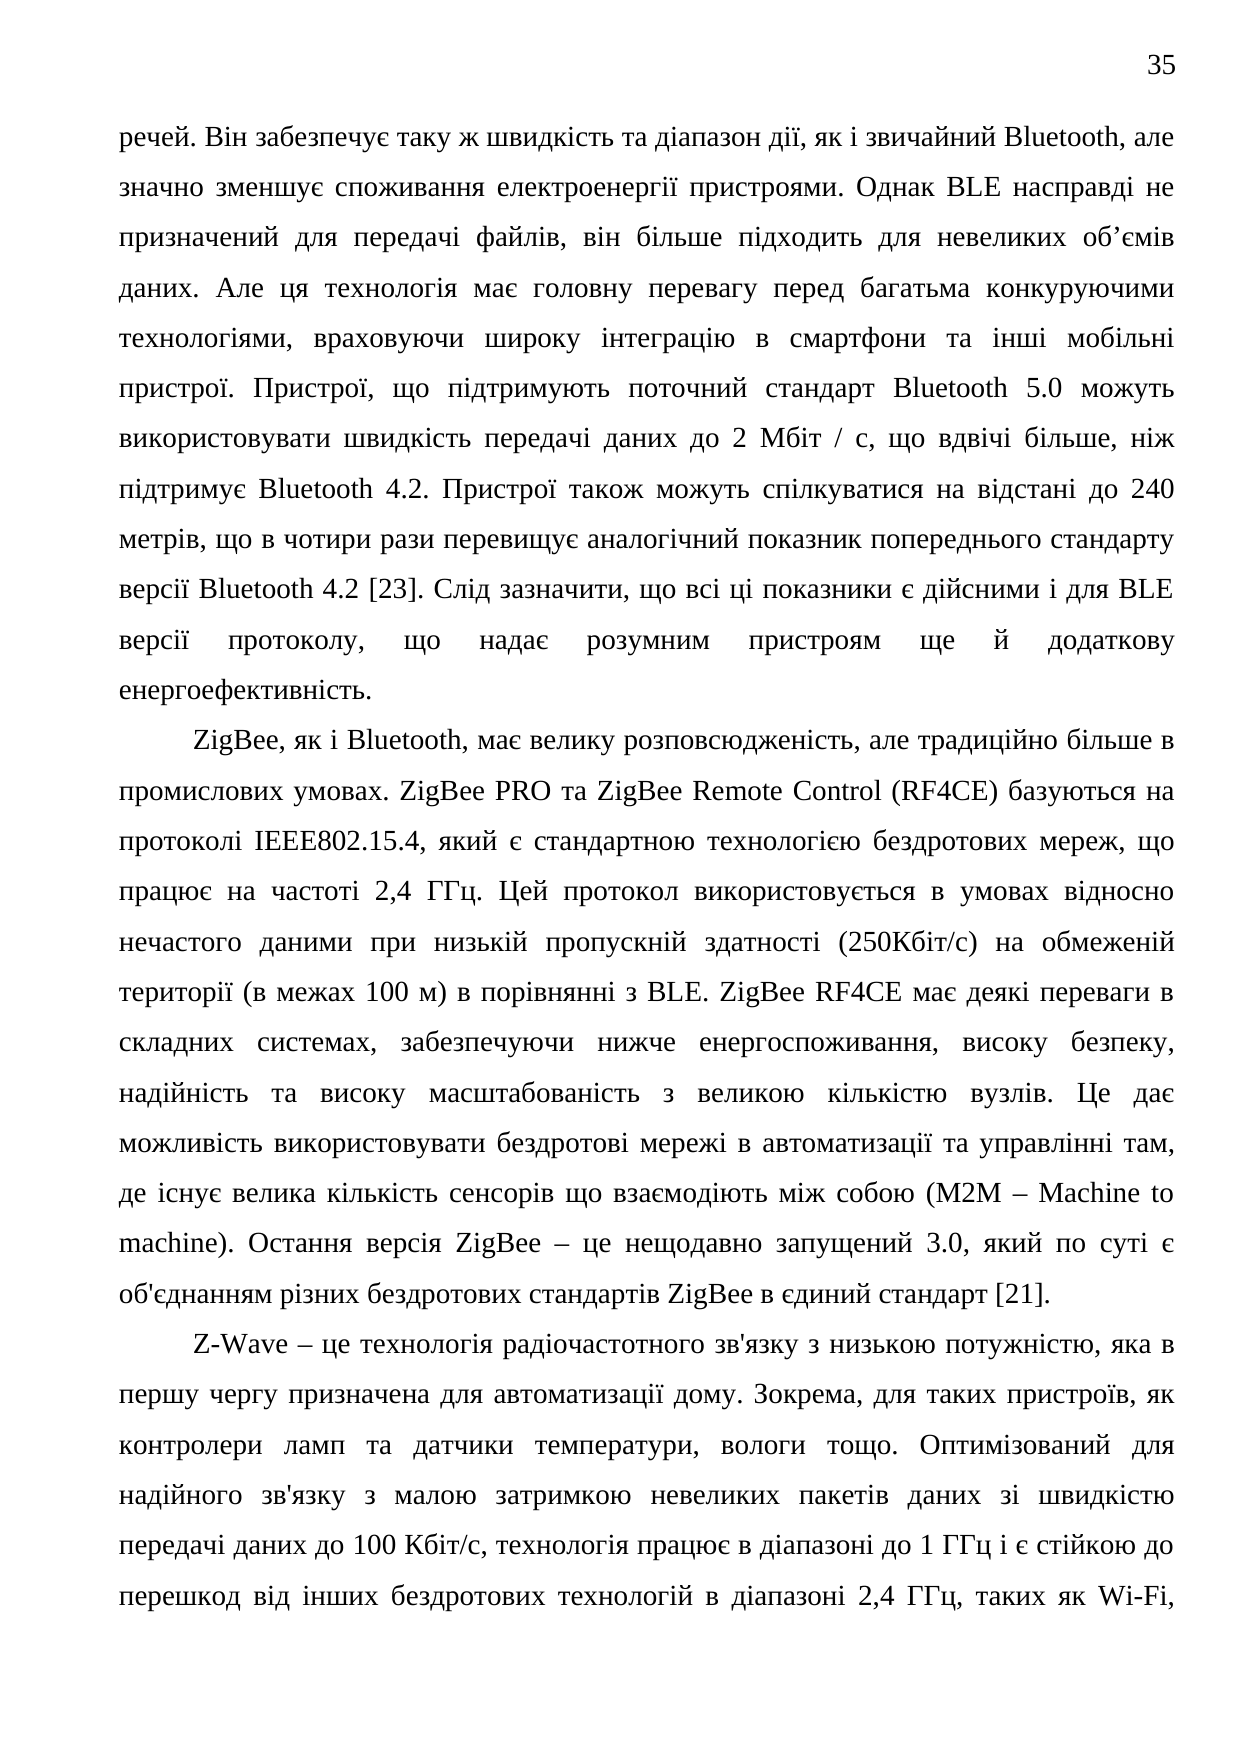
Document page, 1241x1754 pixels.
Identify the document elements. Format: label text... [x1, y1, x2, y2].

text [119, 1326, 1176, 1611]
text ZigBee, як і Bluetooth, має велику розповсюдженість, але традиційно більше в промислових умовах. ZigBee PRO та ZigBee Remote Control (RF4CE) базуються на протоколі IEEE802.15.4, який є стандартною технологією бездротових мереж, що працює на частоті 2,4 ГГц. Цей протокол використовується в умовах відносно нечастого даними при низькій пропускній здатності (250Кбіт/с) на обмеженій території (в межах 100 м) в порівнянні з BLE. ZigBee RF4CE має деякі переваги в складних системах, забезпечуючи нижче енергоспоживання, високу безпеку, надійність та високу масштабованість з великою кількістю вузлів. Це дає можливість використовувати бездротові мережі в автоматизації та управлінні там, де існує велика кількість сенсорів що взаємодіють між собою (M2M – Machine to machine). Остання версія ZigBee – це нещодавно запущений 3.0, який по суті є об'єднанням різних бездротових стандартів ZigBee в єдиний стандарт [21]. [119, 722, 1176, 1309]
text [119, 119, 1176, 706]
